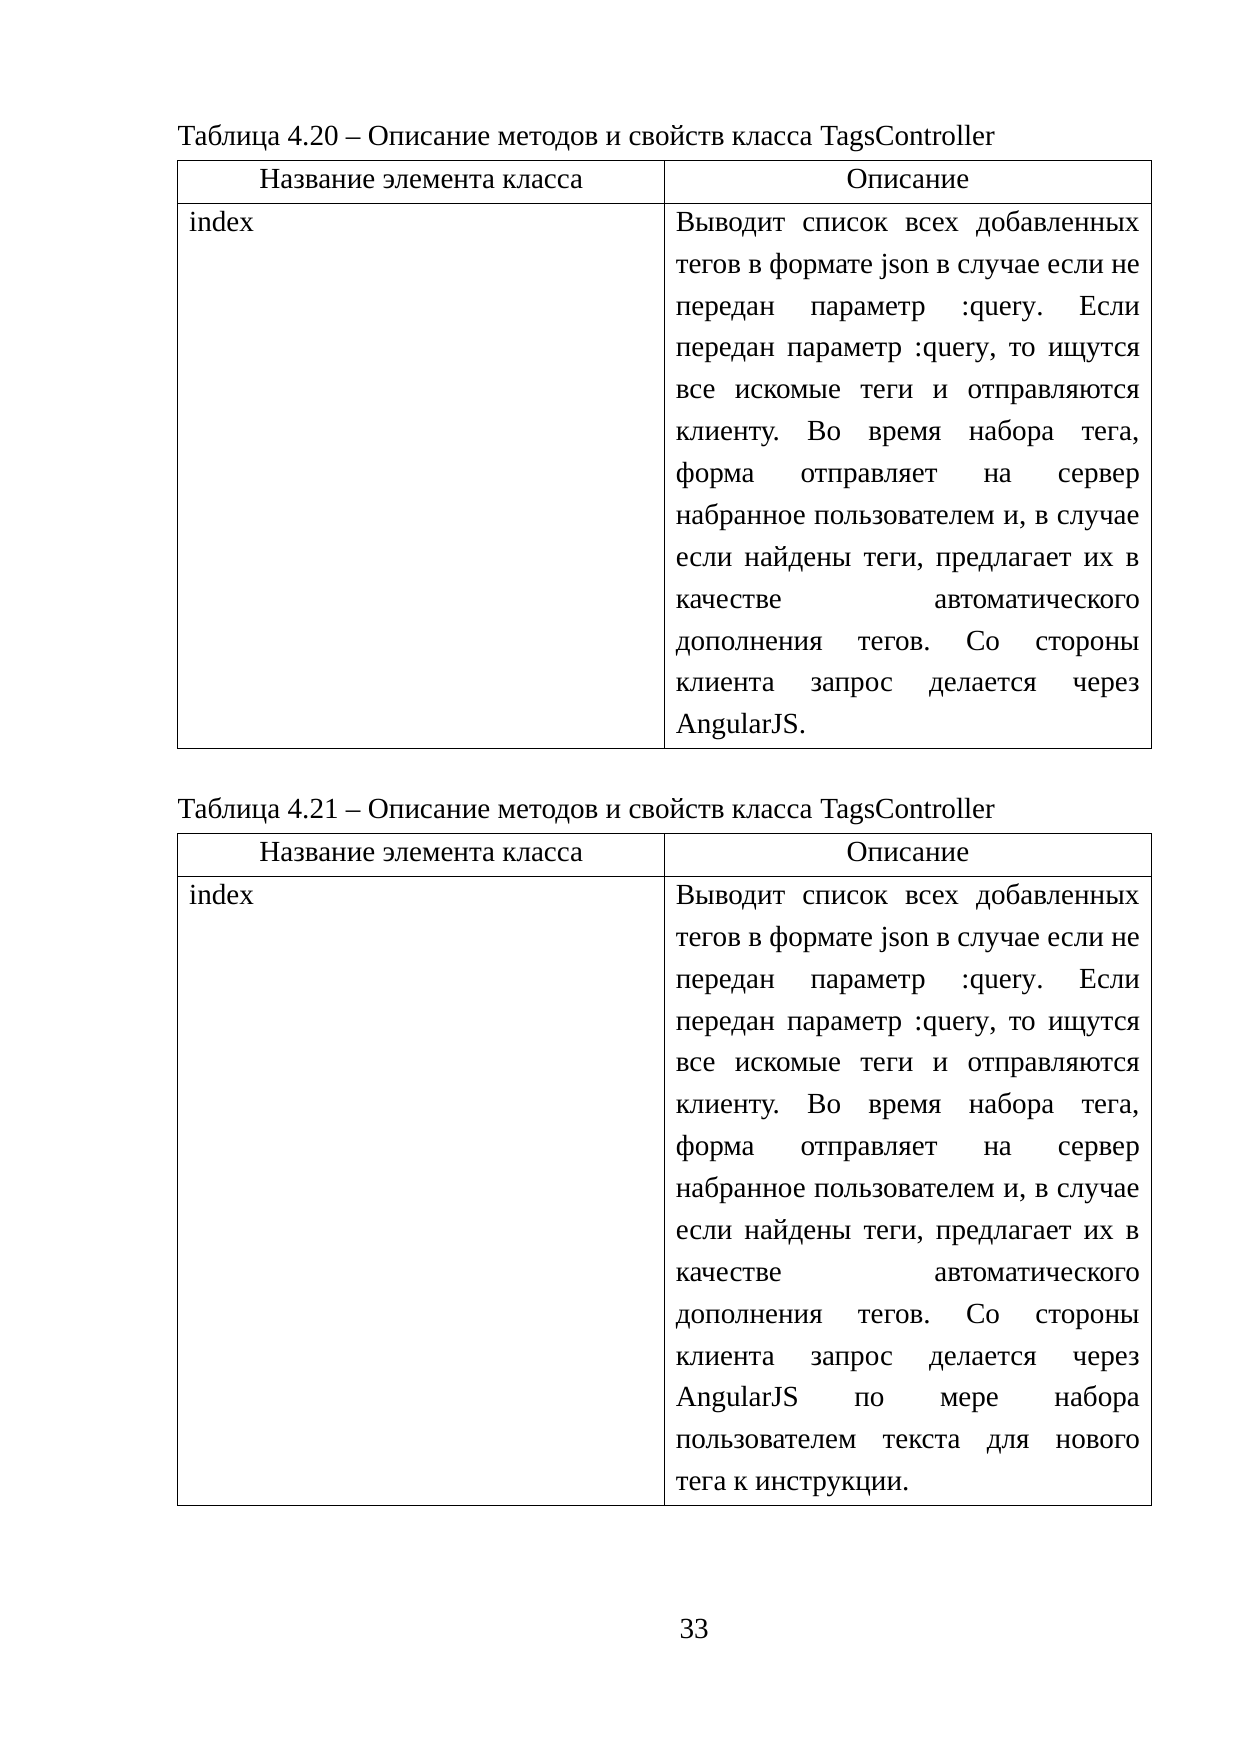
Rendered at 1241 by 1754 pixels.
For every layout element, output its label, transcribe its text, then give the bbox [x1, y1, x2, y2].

table_cell Выводит список всех добавленных тегов в формате json в случае если не передан параметр :query. Если передан параметр :query, то ищутся все искомые теги и отправляются клиенту. Во время набора тега, форма отправляет на сервер набранное пользователем и, в случае если найдены теги, предлагает их в качестве автоматического дополнения тегов. Со стороны клиента запрос делается через AngularJS. [665, 204, 1151, 748]
table_header Описание [665, 161, 1151, 203]
table_cell index [178, 204, 664, 748]
table_header Название элемента класса [178, 834, 664, 876]
text Таблица 4.20 – Описание методов и свойств класса TagsController [177, 118, 1152, 152]
table_header Название элемента класса [178, 161, 664, 203]
table_cell index [178, 877, 664, 1505]
text Таблица 4.21 – Описание методов и свойств класса TagsController [177, 791, 1152, 825]
table_header Описание [665, 834, 1151, 876]
table_cell Выводит список всех добавленных тегов в формате json в случае если не передан параметр :query. Если передан параметр :query, то ищутся все искомые теги и отправляются клиенту. Во время набора тега, форма отправляет на сервер набранное пользователем и, в случае если найдены теги, предлагает их в качестве автоматического дополнения тегов. Со стороны клиента запрос делается через AngularJS по мере набора пользователем текста для нового тега к инструкции. [665, 877, 1151, 1505]
